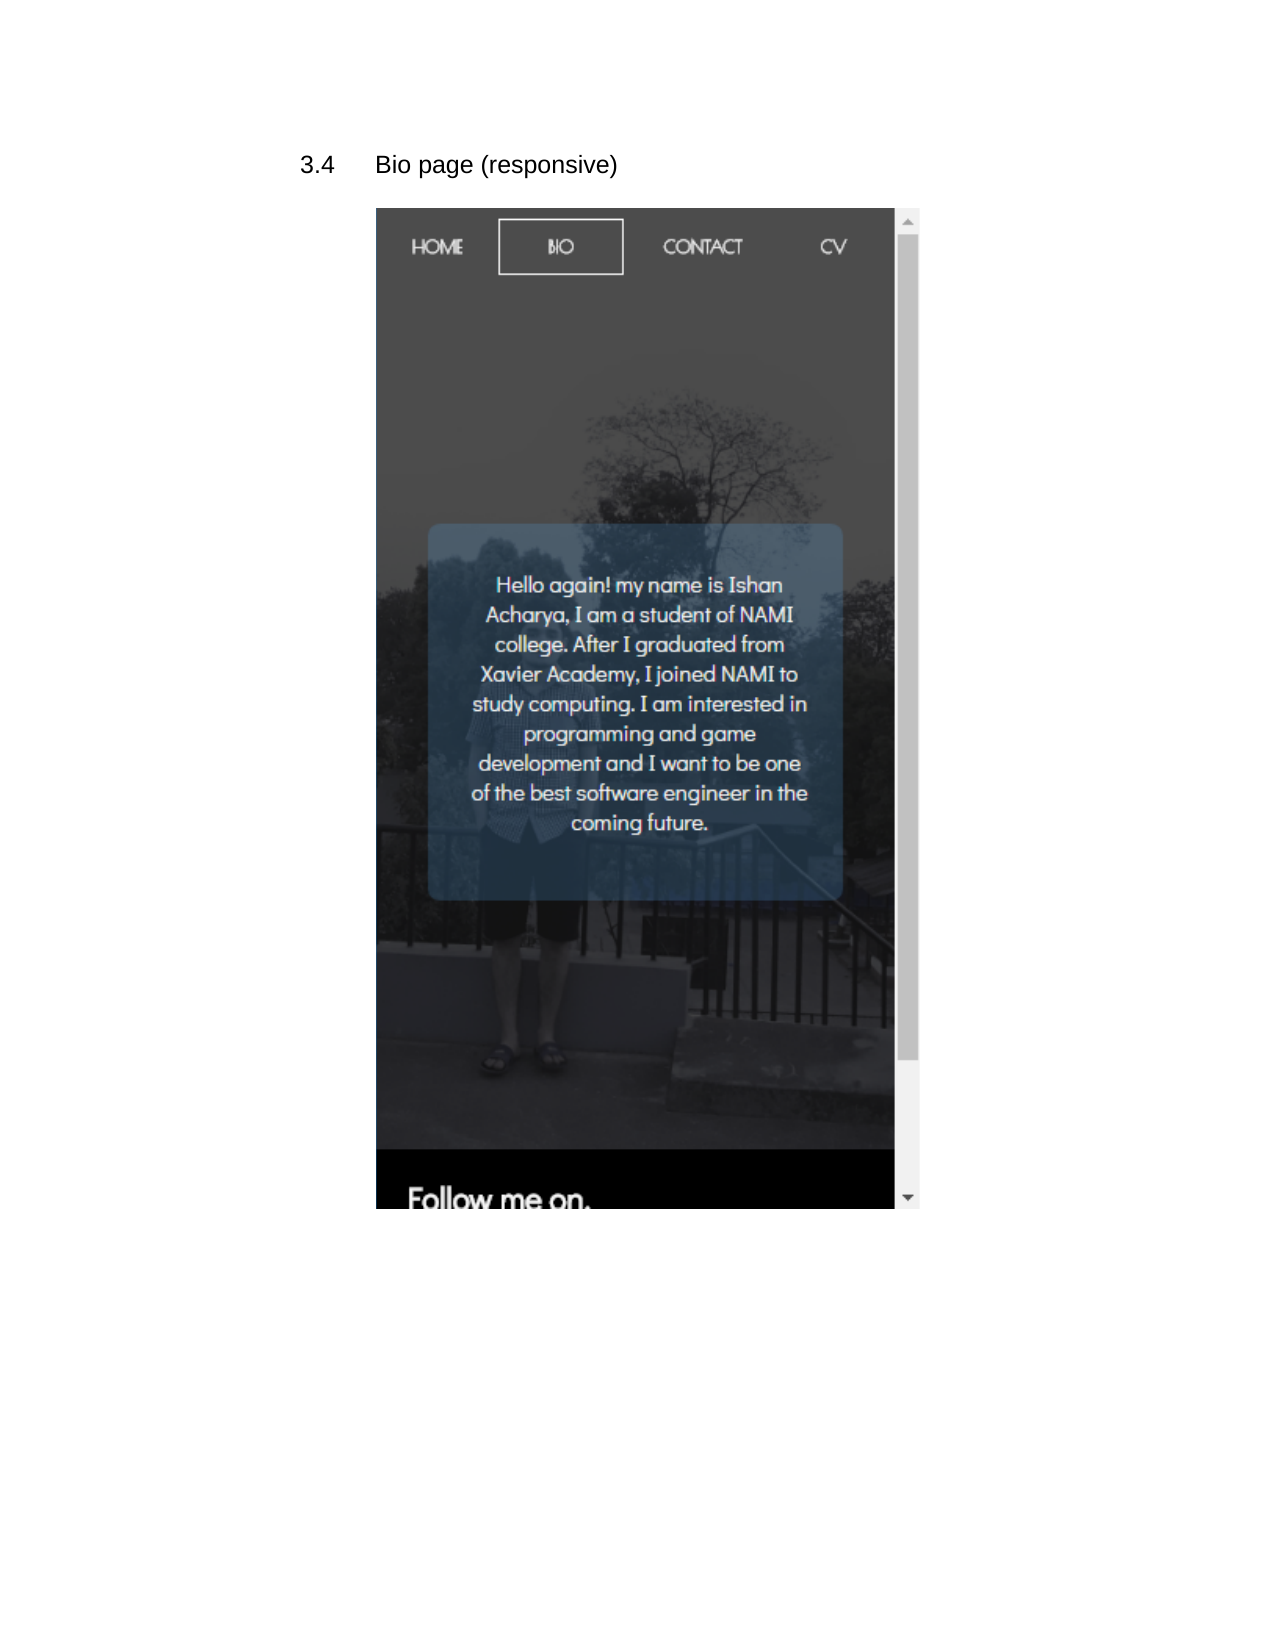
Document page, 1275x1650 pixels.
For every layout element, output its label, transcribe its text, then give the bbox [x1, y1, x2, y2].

list Bio page (responsive) [300, 150, 1125, 179]
picture [376, 208, 920, 1209]
